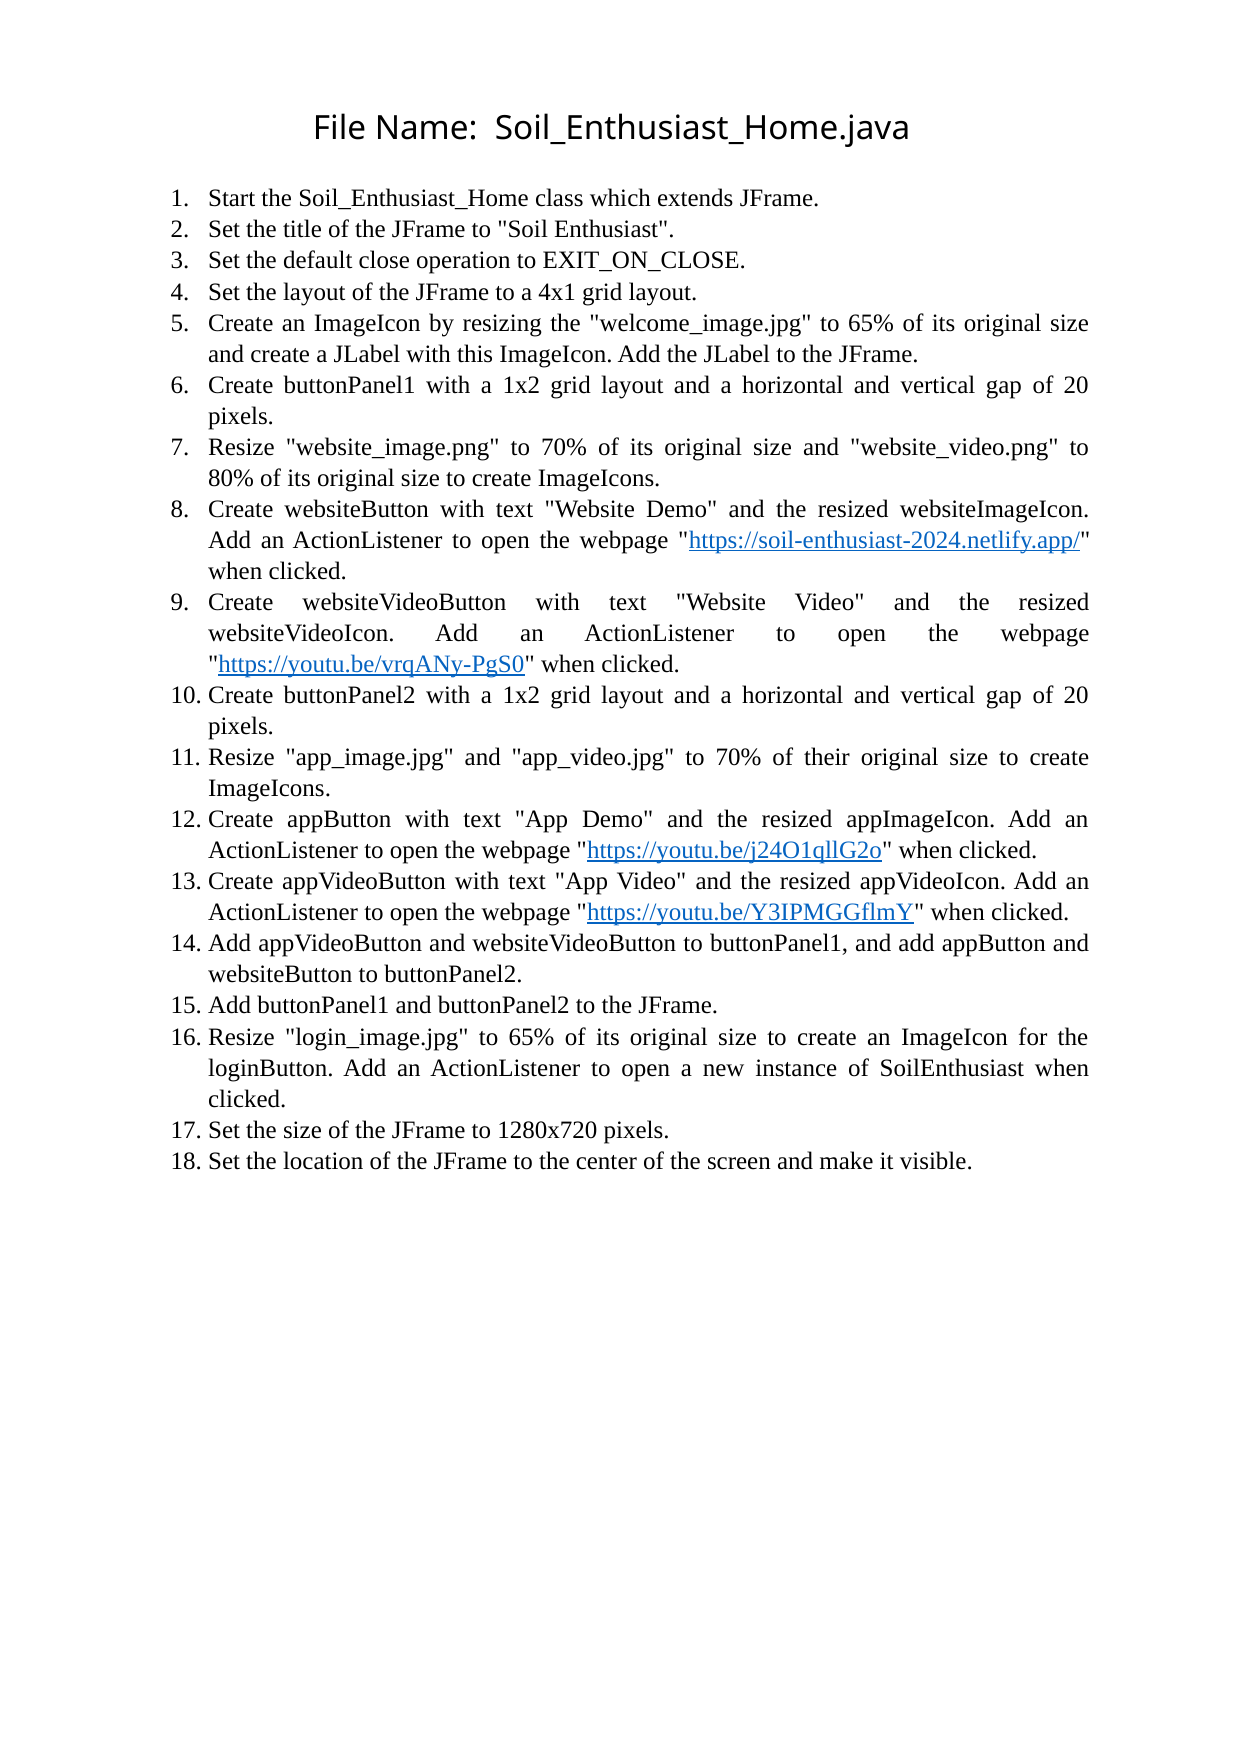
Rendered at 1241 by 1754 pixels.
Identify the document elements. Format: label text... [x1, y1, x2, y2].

list Create buttonPanel2 with a 1x2 grid layout and a horizontal and vertical gap of 20 pixels. [170, 680, 1090, 740]
text File Name: Soil_Enthusiast_Home.java [133, 103, 1090, 149]
list Set the title of the JFrame to "Soil Enthusiast". [170, 214, 1090, 243]
list Create websiteButton with text "Website Demo" and the resized websiteImageIcon. Add an ActionListener to open the webpage "https://soil-enthusiast-2024.netlify.app/" when clicked. [170, 494, 1090, 585]
list Set the size of the JFrame to 1280x720 pixels. [170, 1115, 1090, 1143]
list Resize "login_image.jpg" to 65% of its original size to create an ImageIcon for the loginButton. Add an ActionListener to open a new instance of SoilEnthusiast when clicked. [170, 1022, 1090, 1112]
list Resize "website_image.png" to 70% of its original size and "website_video.png" to 80% of its original size to create ImageIcons. [170, 432, 1090, 492]
list Create websiteVideoButton with text "Website Video" and the resized websiteVideoIcon. Add an ActionListener to open the webpage "https://youtu.be/vrqANy-PgS0" when clicked. [170, 587, 1090, 678]
list Set the layout of the JFrame to a 4x1 grid layout. [170, 277, 1090, 305]
list Create an ImageIcon by resizing the "welcome_image.jpg" to 65% of its original size and create a JLabel with this ImageIcon. Add the JLabel to the JFrame. [170, 308, 1090, 367]
list Create buttonPanel1 with a 1x2 grid layout and a horizontal and vertical gap of 20 pixels. [170, 370, 1090, 429]
list Add buttonPanel1 and buttonPanel2 to the JFrame. [170, 991, 1090, 1019]
list Resize "app_image.jpg" and "app_video.jpg" to 70% of their original size to create ImageIcons. [170, 742, 1090, 802]
list Set the default close operation to EXIT_ON_CLOSE. [170, 246, 1090, 274]
list Create appVideoButton with text "App Video" and the resized appVideoIcon. Add an ActionListener to open the webpage "https://youtu.be/Y3IPMGGflmY" when clicked. [170, 866, 1090, 926]
list Start the Soil_Enthusiast_Home class which extends JFrame. [170, 183, 1090, 212]
list Set the location of the JFrame to the center of the screen and make it visible. [170, 1146, 1090, 1174]
list Create appButton with text "App Demo" and the resized appImageIcon. Add an ActionListener to open the webpage "https://youtu.be/j24O1qllG2o" when clicked. [170, 804, 1090, 864]
list Add appVideoButton and websiteVideoButton to buttonPanel1, and add appButton and websiteButton to buttonPanel2. [170, 928, 1090, 988]
